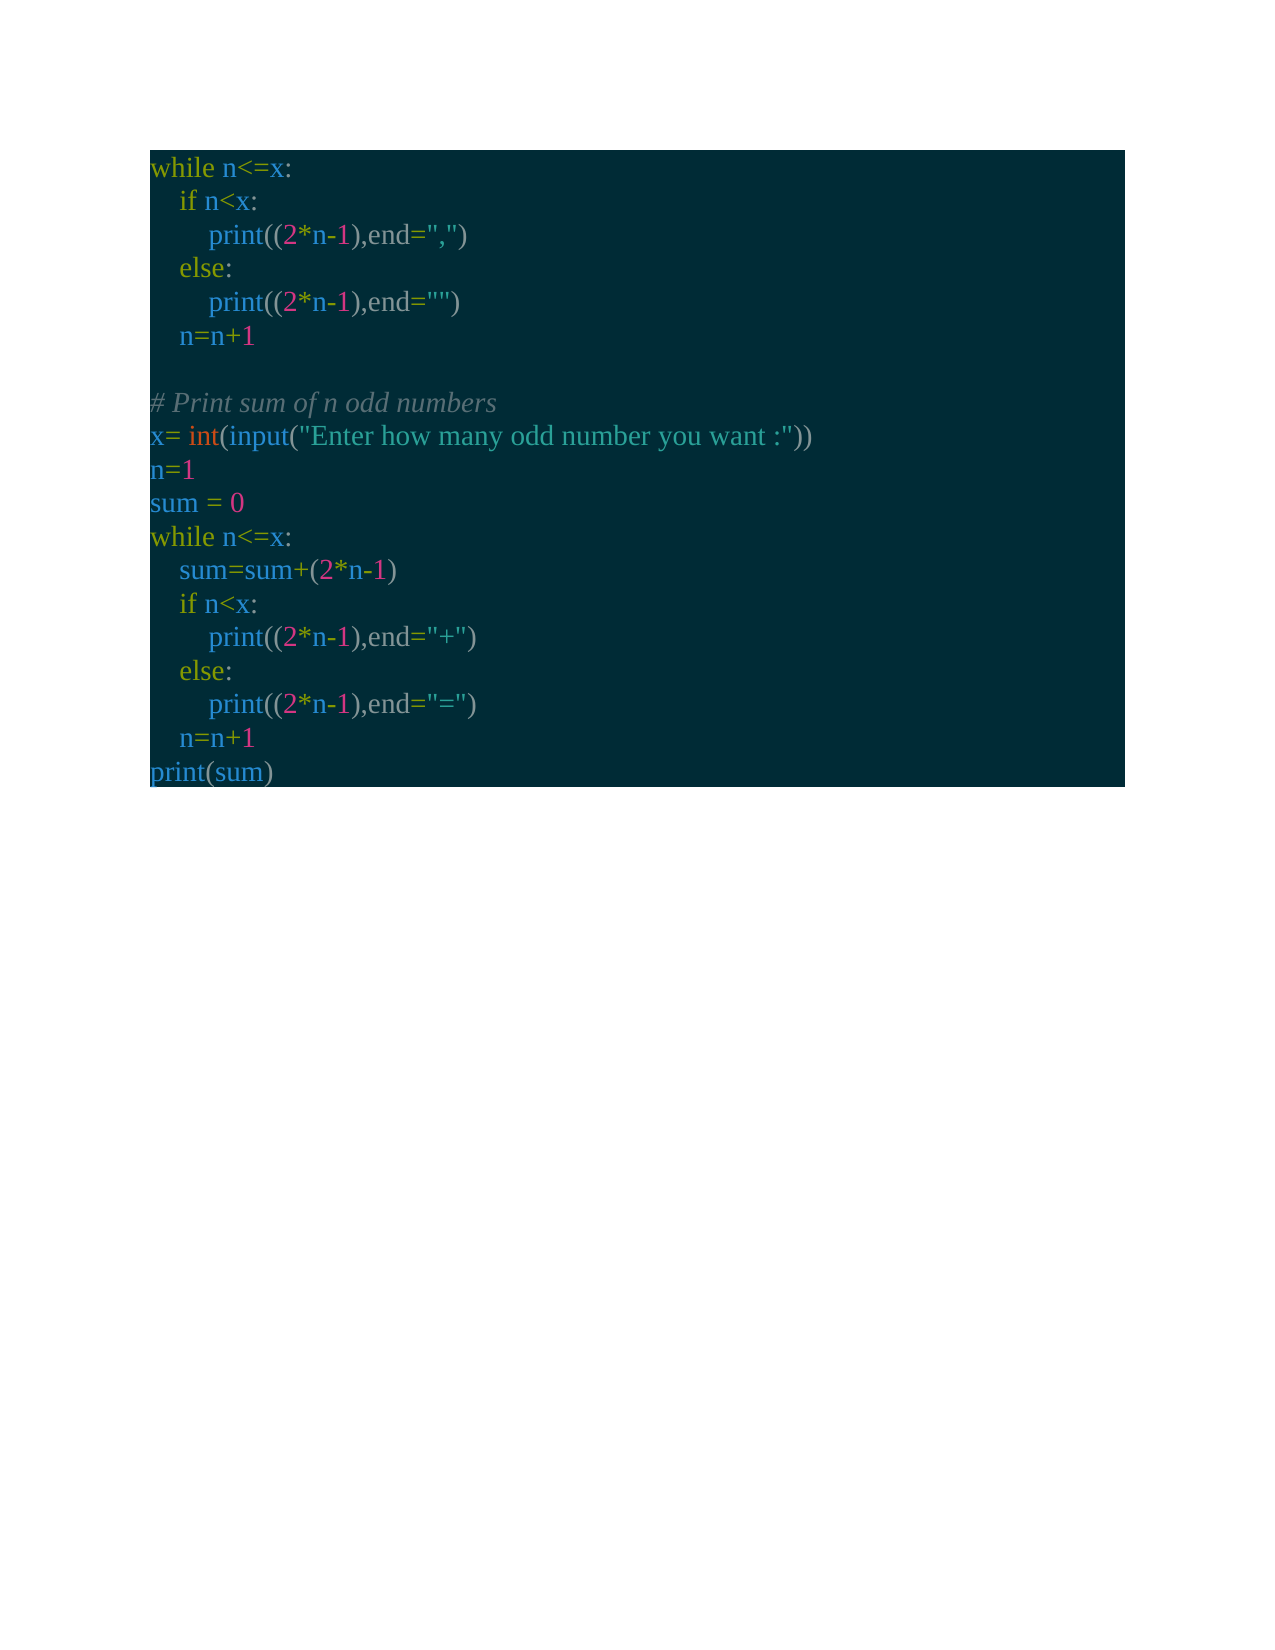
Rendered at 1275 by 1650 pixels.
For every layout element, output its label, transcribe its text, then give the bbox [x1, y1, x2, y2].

text # Print sum of n odd numbers [150, 385, 1125, 418]
text print((2*n-1),end=",") [150, 217, 1125, 251]
text n=1 [150, 452, 1125, 485]
text while n<=x: [150, 150, 1125, 183]
text print((2*n-1),end="=") [150, 687, 1125, 720]
text else: [150, 251, 1125, 284]
text if n<x: [150, 183, 1125, 217]
text n=n+1 [150, 318, 1125, 351]
text else: [150, 653, 1125, 687]
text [150, 418, 1125, 452]
text print(sum) [150, 754, 1125, 787]
text while n<=x: [150, 519, 1125, 552]
text sum = 0 [150, 485, 1125, 519]
text n=n+1 [150, 720, 1125, 754]
text print((2*n-1),end="") [150, 284, 1125, 318]
text sum=sum+(2*n-1) [150, 552, 1125, 586]
text print((2*n-1),end="+") [150, 619, 1125, 653]
text if n<x: [150, 586, 1125, 619]
